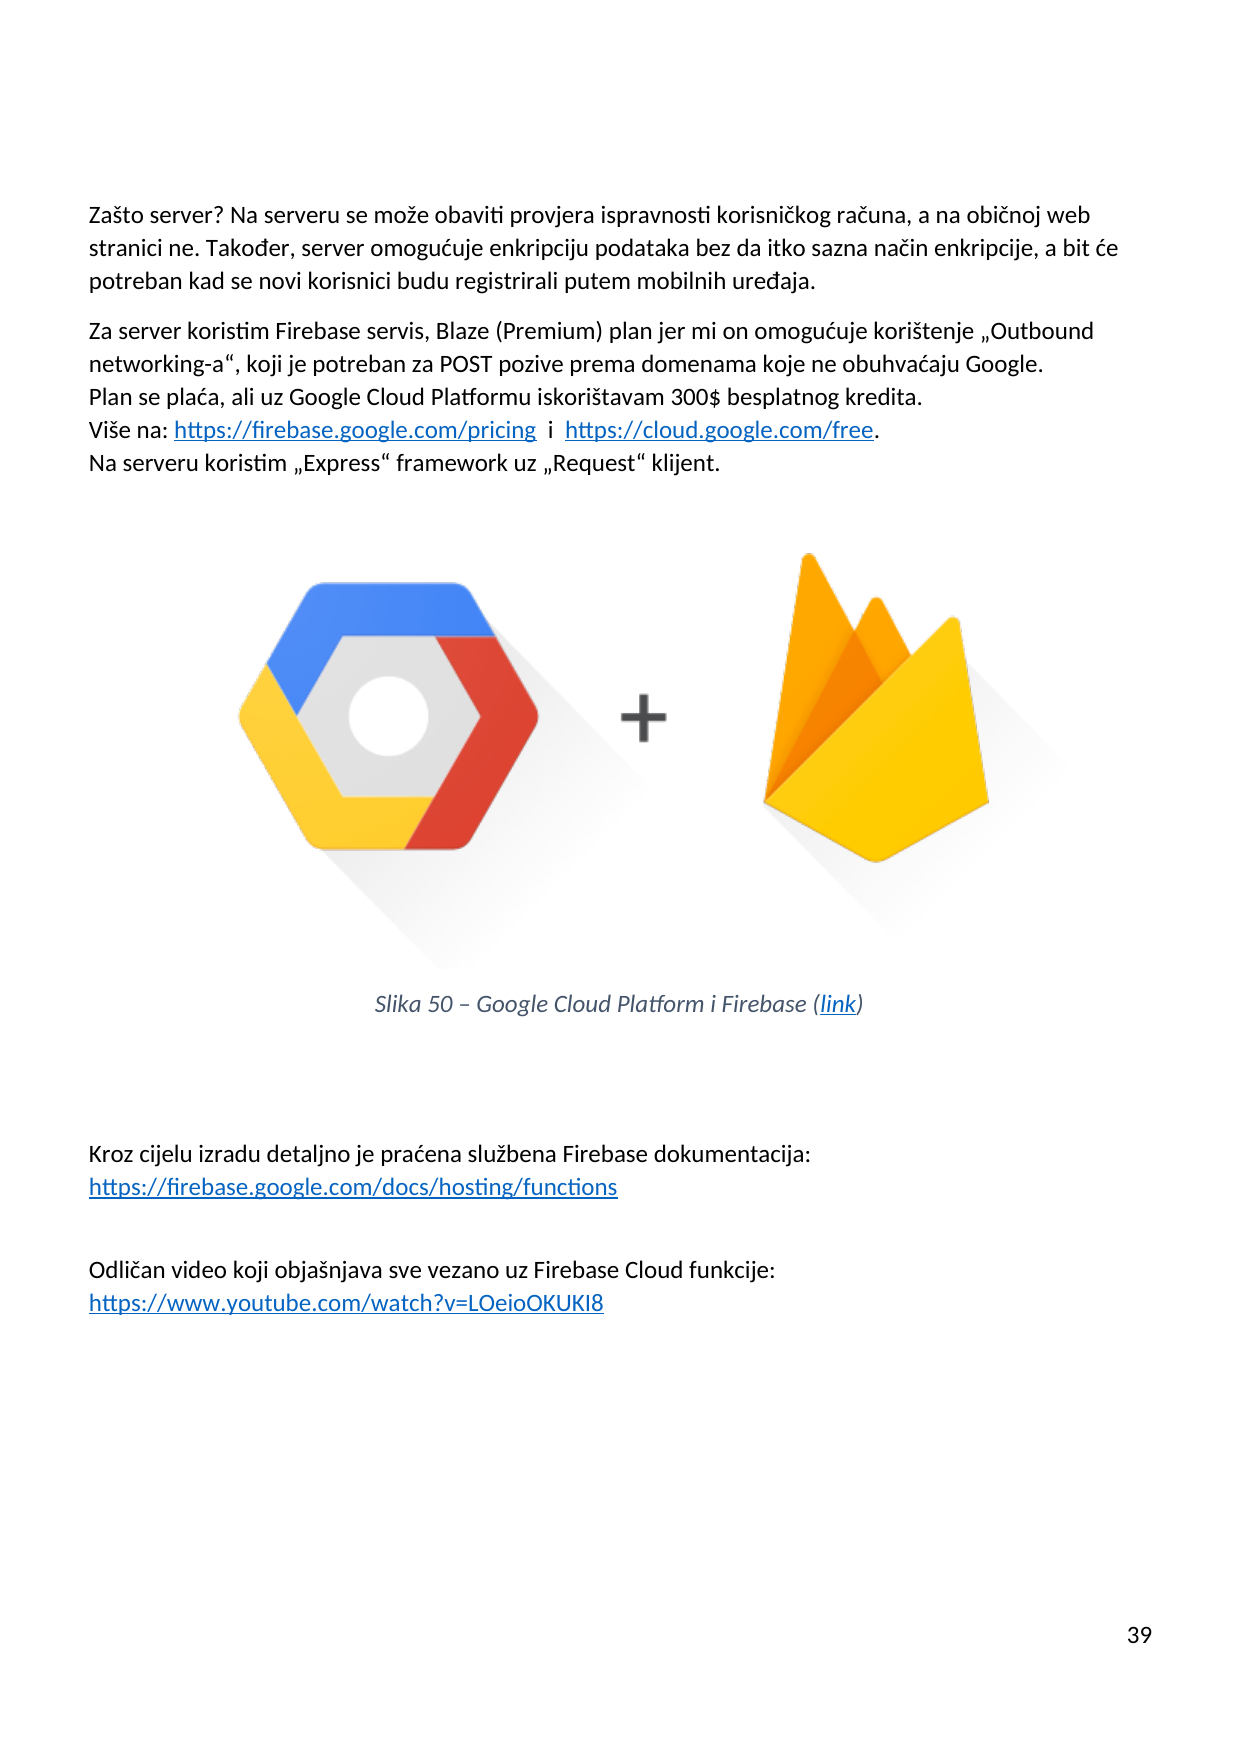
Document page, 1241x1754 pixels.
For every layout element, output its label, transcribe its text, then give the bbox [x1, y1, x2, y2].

text Kroz cijelu izradu detaljno je praćena službena Firebase dokumentacija: https://firebase.google.com/docs/hosting/functions [89, 1138, 1152, 1235]
picture [88, 496, 1179, 969]
text Zašto server? Na serveru se može obaviti provjera ispravnosti korisničkog računa, a na običnoj web stranici ne. Također, server omogućuje enkripciju podataka bez da itko sazna način enkripcije, a bit će potreban kad se novi korisnici budu registrirali putem mobilnih uređaja. [89, 199, 1152, 296]
text Za server koristim Firebase servis, Blaze (Premium) plan jer mi on omogućuje korištenje „Outbound networking-a“, koji je potreban za POST pozive prema domenama koje ne obuhvaćaju Google. Plan se plaća, ali uz Google Cloud Platformu iskorištavam 300$ besplatnog kredita. Više na: https://firebase.google.com/pricing i https://cloud.google.com/free. Na serveru koristim „Express“ framework uz „Request“ klijent. [89, 315, 1152, 477]
text Odličan video koji objašnjava sve vezano uz Firebase Cloud funkcije: https://www.youtube.com/watch?v=LOeioOKUKI8 [89, 1254, 1152, 1317]
